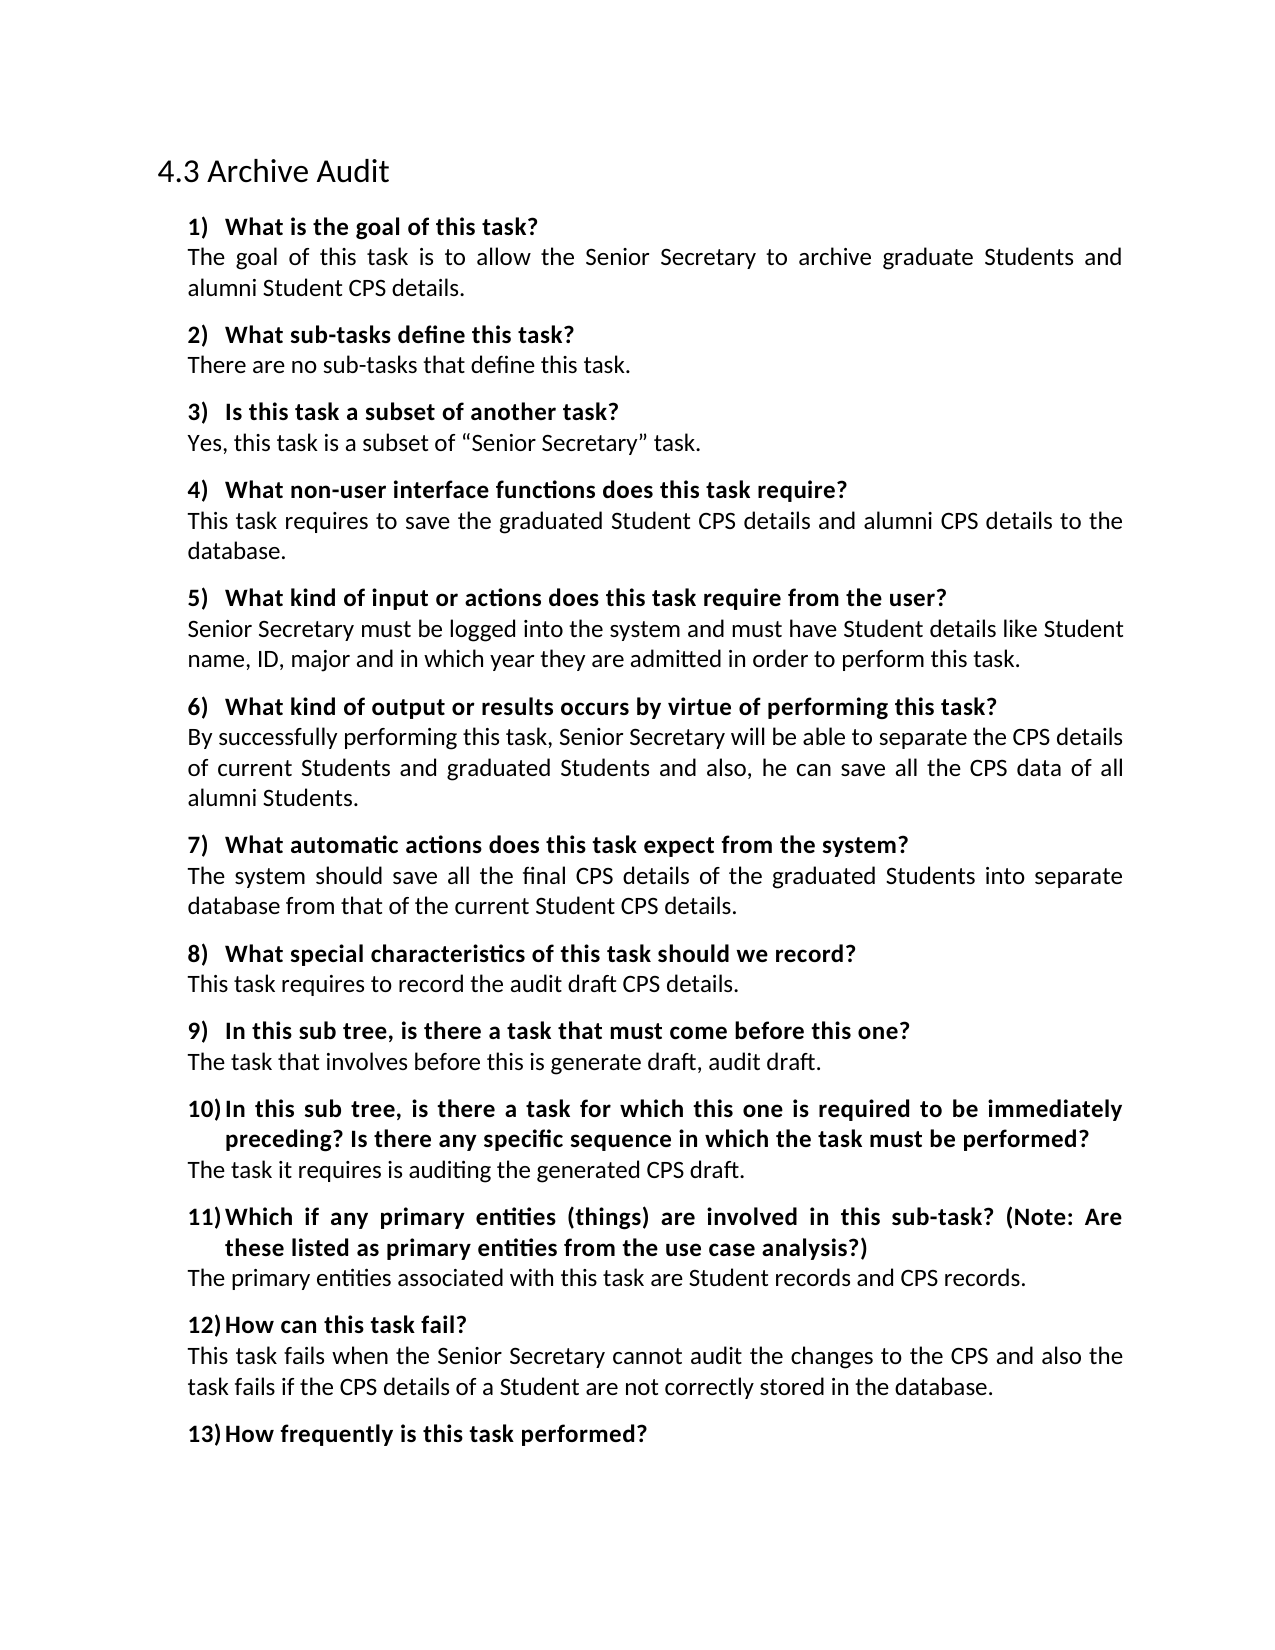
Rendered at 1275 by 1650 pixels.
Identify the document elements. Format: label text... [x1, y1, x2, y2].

title In this sub tree, is there a task that must come before this one? [187, 1015, 1125, 1046]
title How frequently is this task performed? [187, 1418, 1125, 1448]
text The system should save all the final CPS details of the graduated Students into separate database from that of the current Student CPS details. [187, 860, 1125, 921]
text This task requires to record the audit draft CPS details. [150, 968, 1125, 999]
text There are no sub-tasks that define this task. [150, 349, 1125, 380]
text The primary entities associated with this task are Student records and CPS records. [187, 1262, 1125, 1293]
title What is the goal of this task? [187, 211, 1125, 241]
text This task fails when the Senior Secretary cannot audit the changes to the CPS and also the task fails if the CPS details of a Student are not correctly stored in the database. [187, 1340, 1125, 1401]
title What kind of output or results occurs by virtue of performing this task? [187, 691, 1125, 721]
title What special characteristics of this task should we record? [187, 938, 1125, 968]
title What kind of input or actions does this task require from the user? [187, 582, 1125, 613]
text 4.3 Archive Audit [150, 150, 1125, 191]
title What non-user interface functions does this task require? [187, 474, 1125, 505]
text By successfully performing this task, Senior Secretary will be able to separate the CPS details of current Students and graduated Students and also, he can save all the CPS data of all alumni Students. [187, 721, 1125, 813]
text This task requires to save the graduated Student CPS details and alumni CPS details to the database. [187, 505, 1125, 566]
text Yes, this task is a subset of “Senior Secretary” task. [150, 427, 1125, 458]
title In this sub tree, is there a task for which this one is required to be immediately preceding? Is there any specific sequence in which the task must be performed? [187, 1093, 1125, 1154]
text The task it requires is auditing the generated CPS draft. [150, 1154, 1125, 1185]
title Is this task a subset of another task? [187, 397, 1125, 427]
title What sub-tasks define this task? [187, 319, 1125, 349]
title Which if any primary entities (things) are involved in this sub-task? (Note: Are these listed as primary entities from the use case analysis?) [187, 1201, 1125, 1262]
text The goal of this task is to allow the Senior Secretary to archive graduate Students and alumni Student CPS details. [187, 241, 1125, 302]
title What automatic actions does this task expect from the system? [187, 829, 1125, 860]
title How can this task fail? [187, 1309, 1125, 1340]
text Senior Secretary must be logged into the system and must have Student details like Student name, ID, major and in which year they are admitted in order to perform this task. [187, 613, 1125, 674]
text The task that involves before this is generate draft, audit draft. [150, 1046, 1125, 1076]
